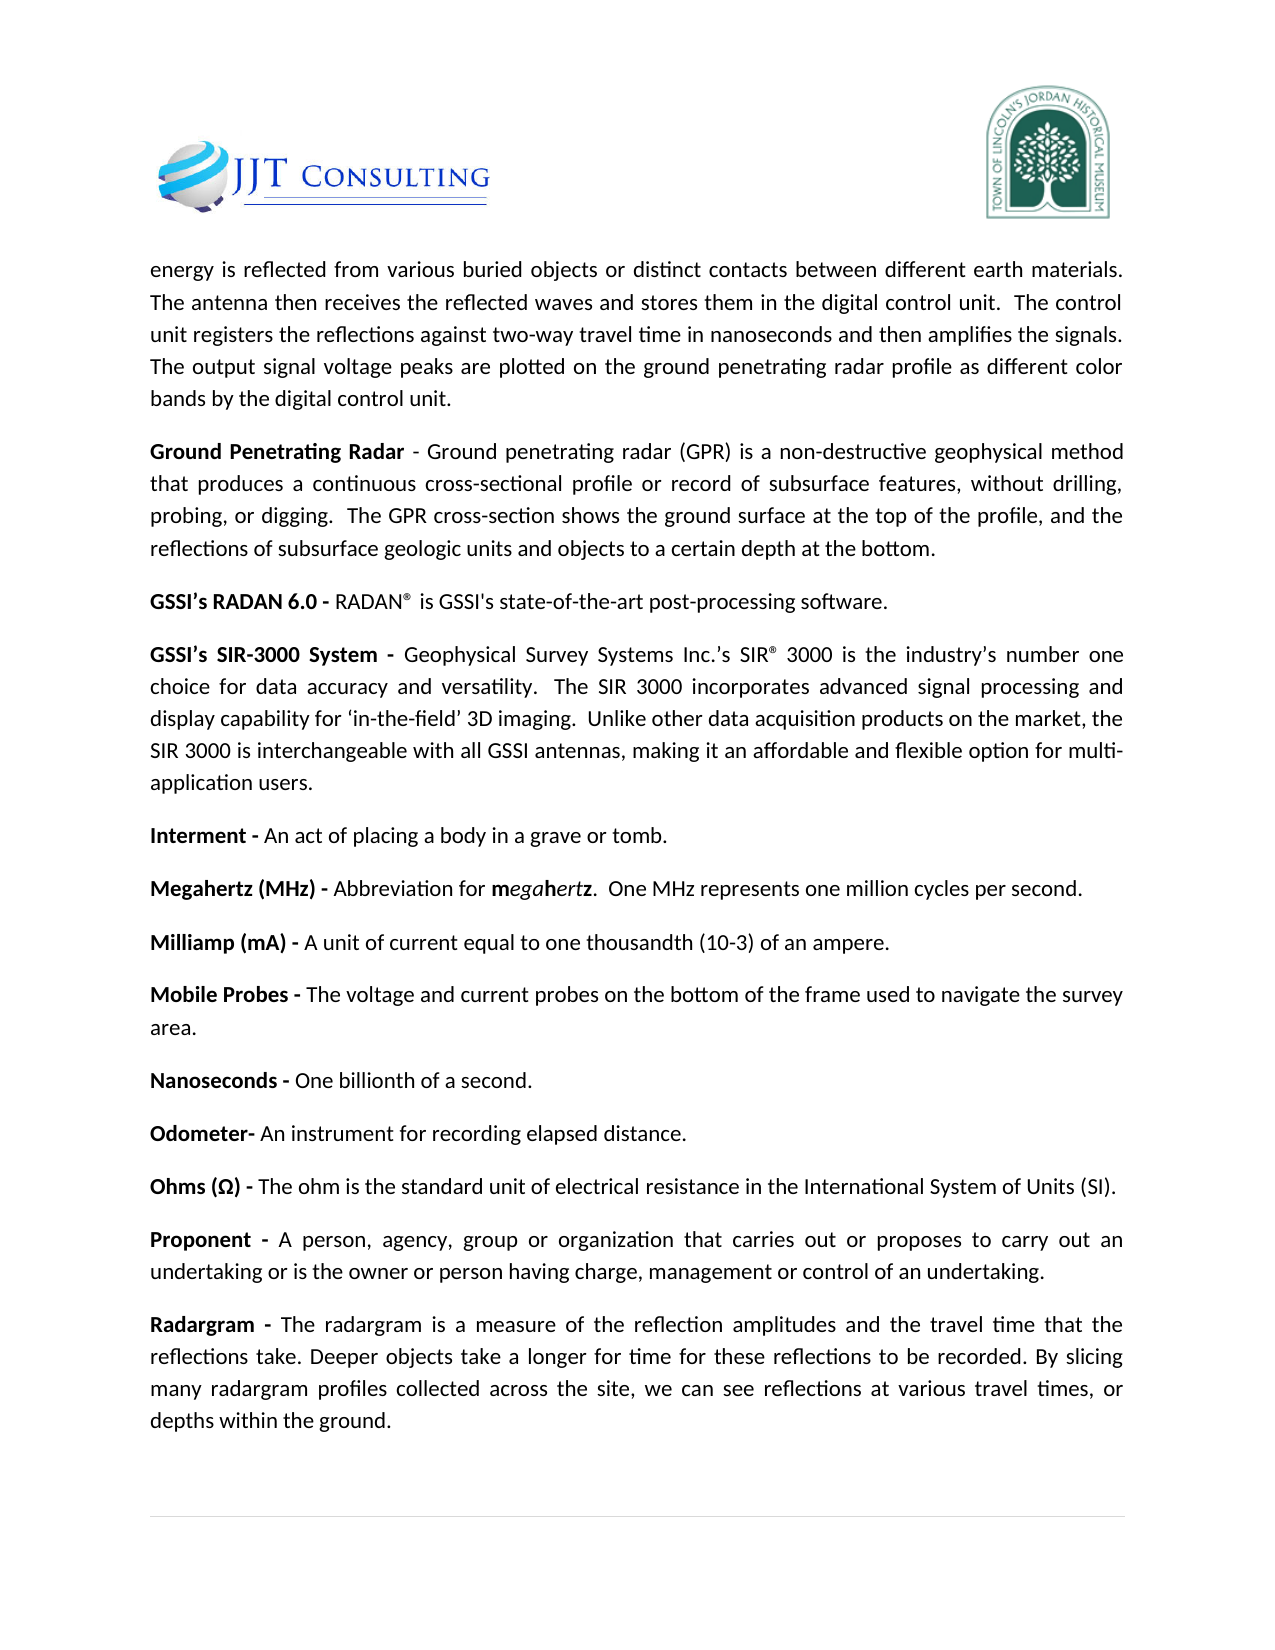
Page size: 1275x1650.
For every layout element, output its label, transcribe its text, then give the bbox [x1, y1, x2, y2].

picture [150, 130, 504, 228]
text Milliamp (mA) - A unit of current equal to one thousandth (10-3) of an ampere. [150, 928, 1125, 956]
text Odometer- An instrument for recording elapsed distance. [150, 1119, 1125, 1147]
text Nanoseconds - One billionth of a second. [150, 1066, 1125, 1094]
text Interment - An act of placing a body in a grave or tomb. [150, 822, 1125, 849]
text Proponent - A person, agency, group or organization that carries out or proposes to carry out an undertaking or is the owner or person having charge, management or control of an undertaking. [150, 1225, 1125, 1285]
text GSSI’s RADAN 6.0 - RADAN® is GSSI's state-of-the-art post-processing software. [150, 587, 1125, 615]
text Ohms (Ω) - The ohm is the standard unit of electrical resistance in the International System of Units (SI). [150, 1172, 1125, 1200]
text GSSI’s SIR-3000 System - Geophysical Survey Systems Inc.’s SIR® 3000 is the industry’s number one choice for data accuracy and versatility. The SIR 3000 incorporates advanced signal processing and display capability for ‘in-the-field’ 3D imaging. Unlike other data acquisition products on the market, the SIR 3000 is interchangeable with all GSSI antennas, making it an affordable and flexible option for multi-application users. [150, 640, 1125, 797]
text Megahertz (MHz) - Abbreviation for megahertz. One MHz represents one million cycles per second. [150, 874, 1125, 903]
text Radargram - The radargram is a measure of the reflection amplitudes and the travel time that the reflections take. Deeper objects take a longer for time for these reflections to be recorded. By slicing many radargram profiles collected across the site, we can see reflections at various travel times, or depths within the ground. [150, 1310, 1125, 1435]
text Ground Penetrating Radar - Ground penetrating radar (GPR) is a non-destructive geophysical method that produces a continuous cross-sectional profile or record of subsurface features, without drilling, probing, or digging. The GPR cross-section shows the ground surface at the top of the profile, and the reflections of subsurface geologic units and objects to a certain depth at the bottom. [150, 437, 1125, 562]
text Mobile Probes - The voltage and current probes on the bottom of the frame used to navigate the survey area. [150, 981, 1125, 1041]
